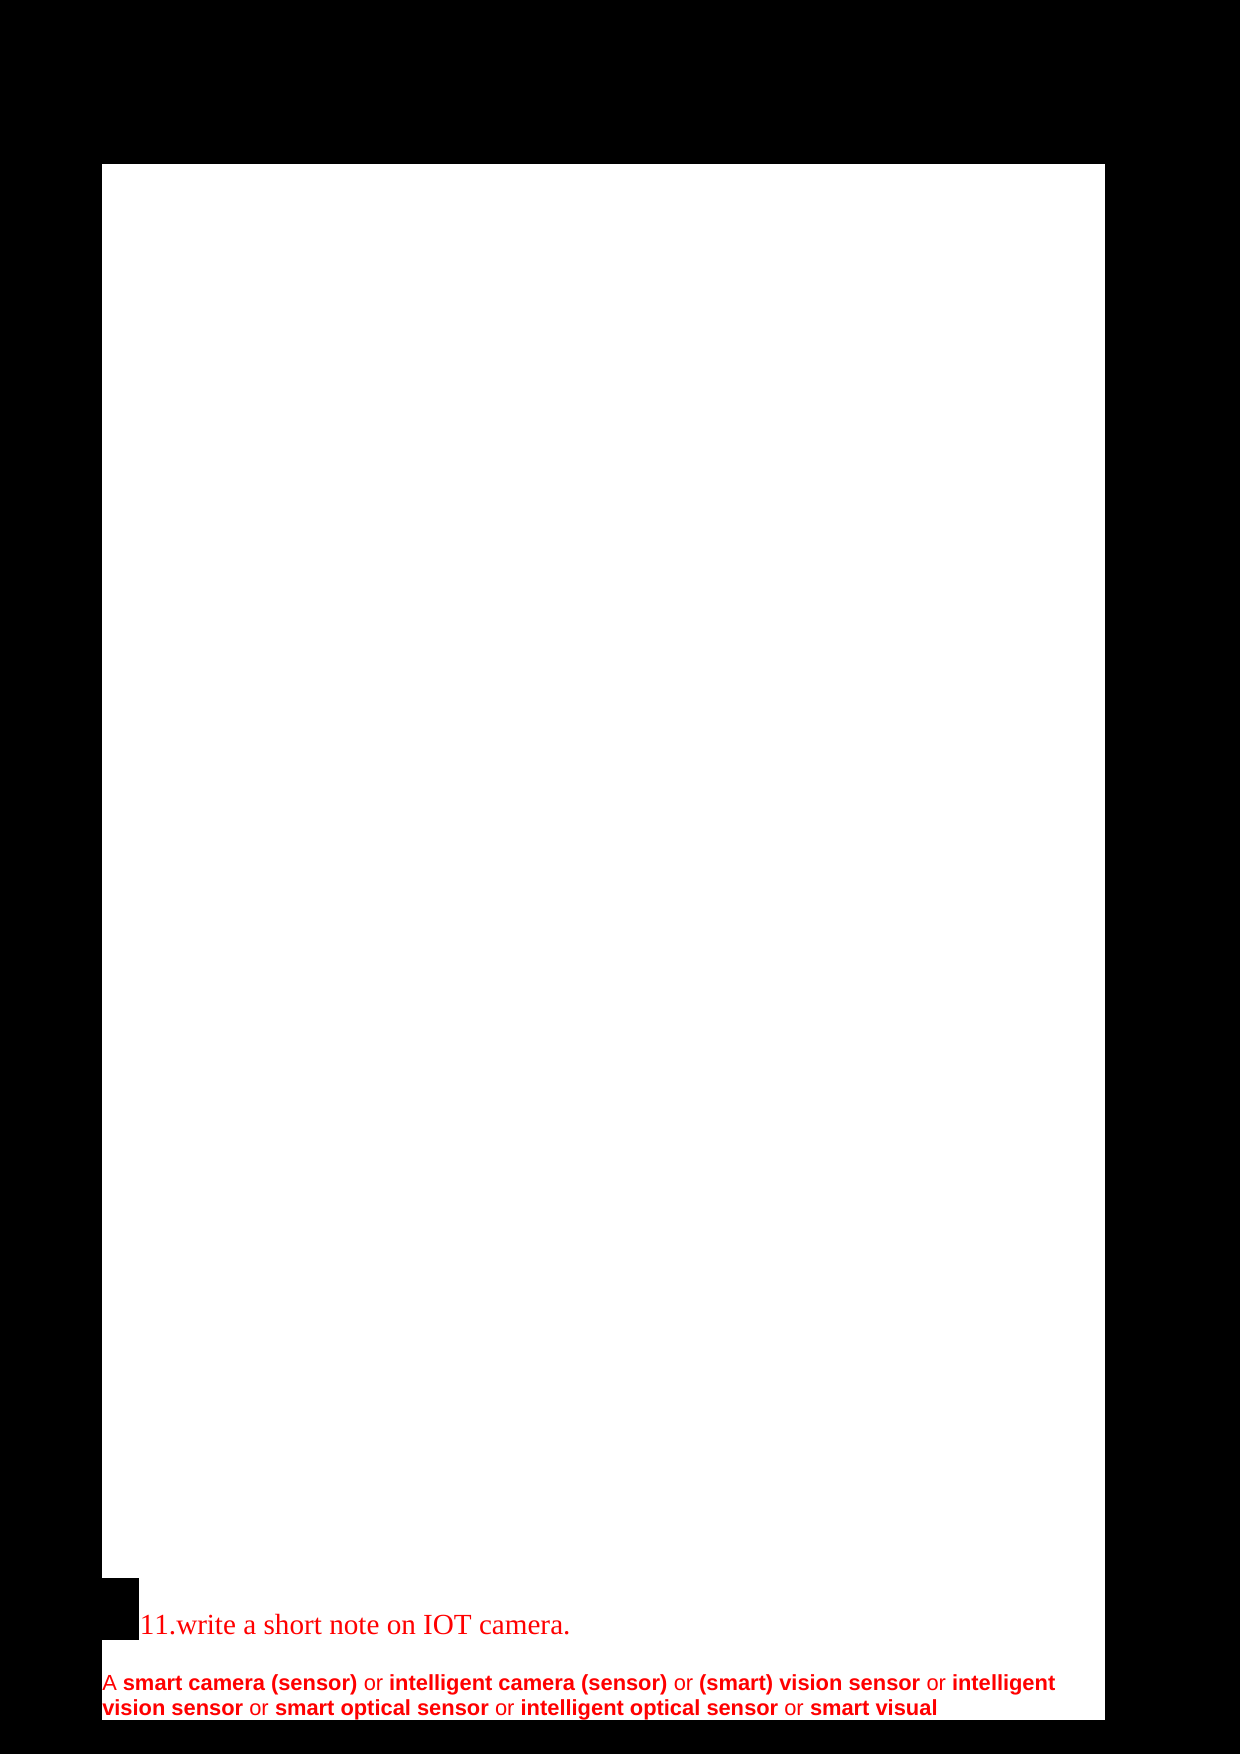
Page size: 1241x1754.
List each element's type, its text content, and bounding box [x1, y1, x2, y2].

text 11.write a short note on IOT camera. [139, 1607, 1105, 1640]
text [102, 1669, 1105, 1720]
